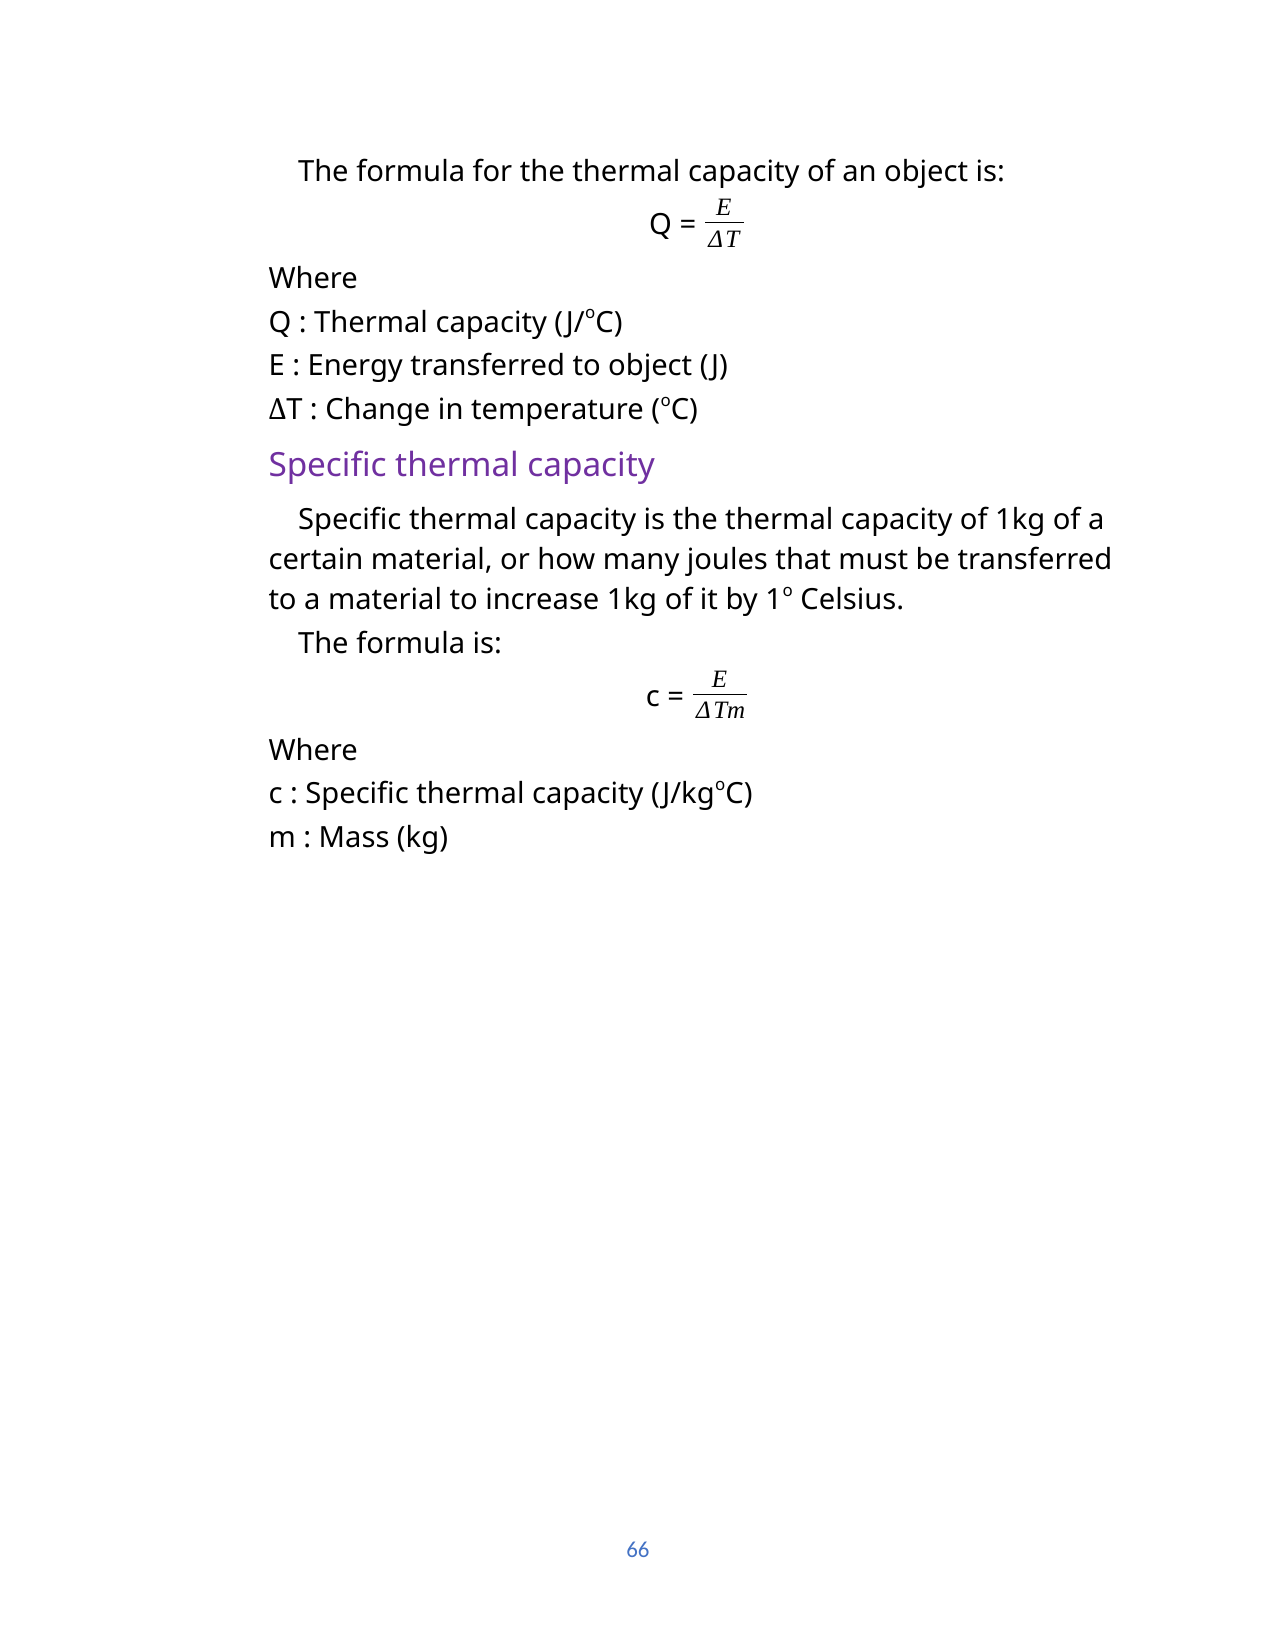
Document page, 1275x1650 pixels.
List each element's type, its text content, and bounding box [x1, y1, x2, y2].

text E : Energy transferred to object (J) [268, 345, 1125, 384]
subtitle Specific thermal capacity [268, 441, 1125, 486]
text ΔT : Change in temperature (oC) [268, 388, 1125, 428]
text Q : Thermal capacity (J/oC) [268, 301, 1125, 341]
text The formula for the thermal capacity of an object is: [268, 150, 1125, 190]
text Specific thermal capacity is the thermal capacity of 1kg of a certain material, or how many joules that must be transferred to a material to increase 1kg of it by 1o Celsius. [268, 499, 1125, 618]
text The formula is: [268, 622, 1125, 662]
text c : Specific thermal capacity (J/kgoC) [268, 773, 1125, 812]
text Where [268, 729, 1125, 768]
text m : Mass (kg) [268, 817, 1125, 856]
text Q = [268, 194, 1125, 253]
text Where [268, 257, 1125, 297]
text c = [268, 666, 1125, 725]
